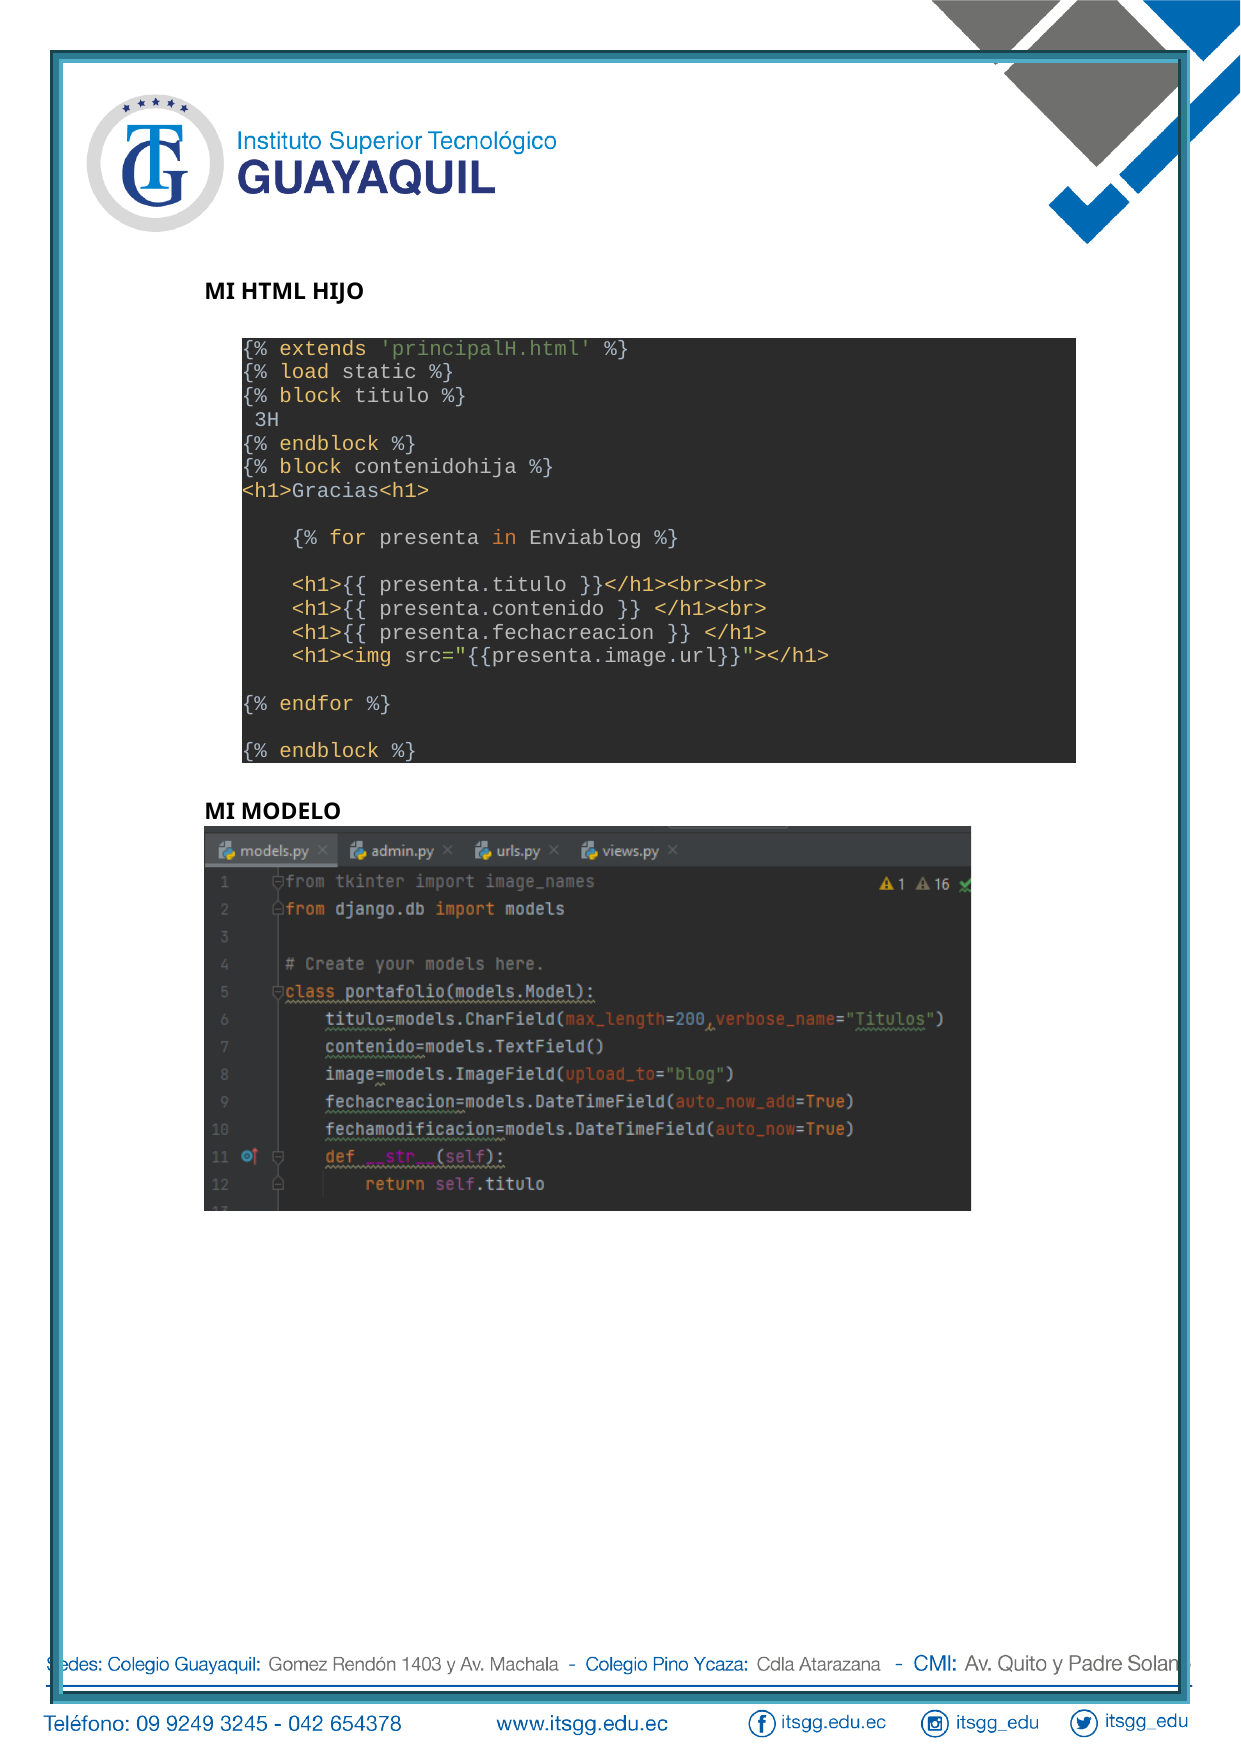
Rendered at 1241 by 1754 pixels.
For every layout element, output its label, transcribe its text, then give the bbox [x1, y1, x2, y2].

text MI HTML HIJO [204, 275, 1076, 306]
picture [86, 63, 1178, 244]
text MI MODELO [204, 795, 1076, 826]
picture [86, 0, 1241, 244]
picture [204, 826, 972, 1211]
picture [63, 1654, 1178, 1691]
text {% extends 'principalH.html' %} {% load static %} {% block titulo %} 3H {% endblock %} {% block contenidohija %} <h1>Gracias<h1> {% for presenta in Enviablog %} <h1>{{ presenta.titulo }}</h1><br><br> <h1>{{ presenta.contenido }} </h1><br> <h1>{{ presenta.fechacreacion }} </h1> <h1><img src="{{presenta.image.url}}"></h1> {% endfor %} {% endblock %} [242, 338, 1076, 763]
picture [43, 1654, 1193, 1738]
